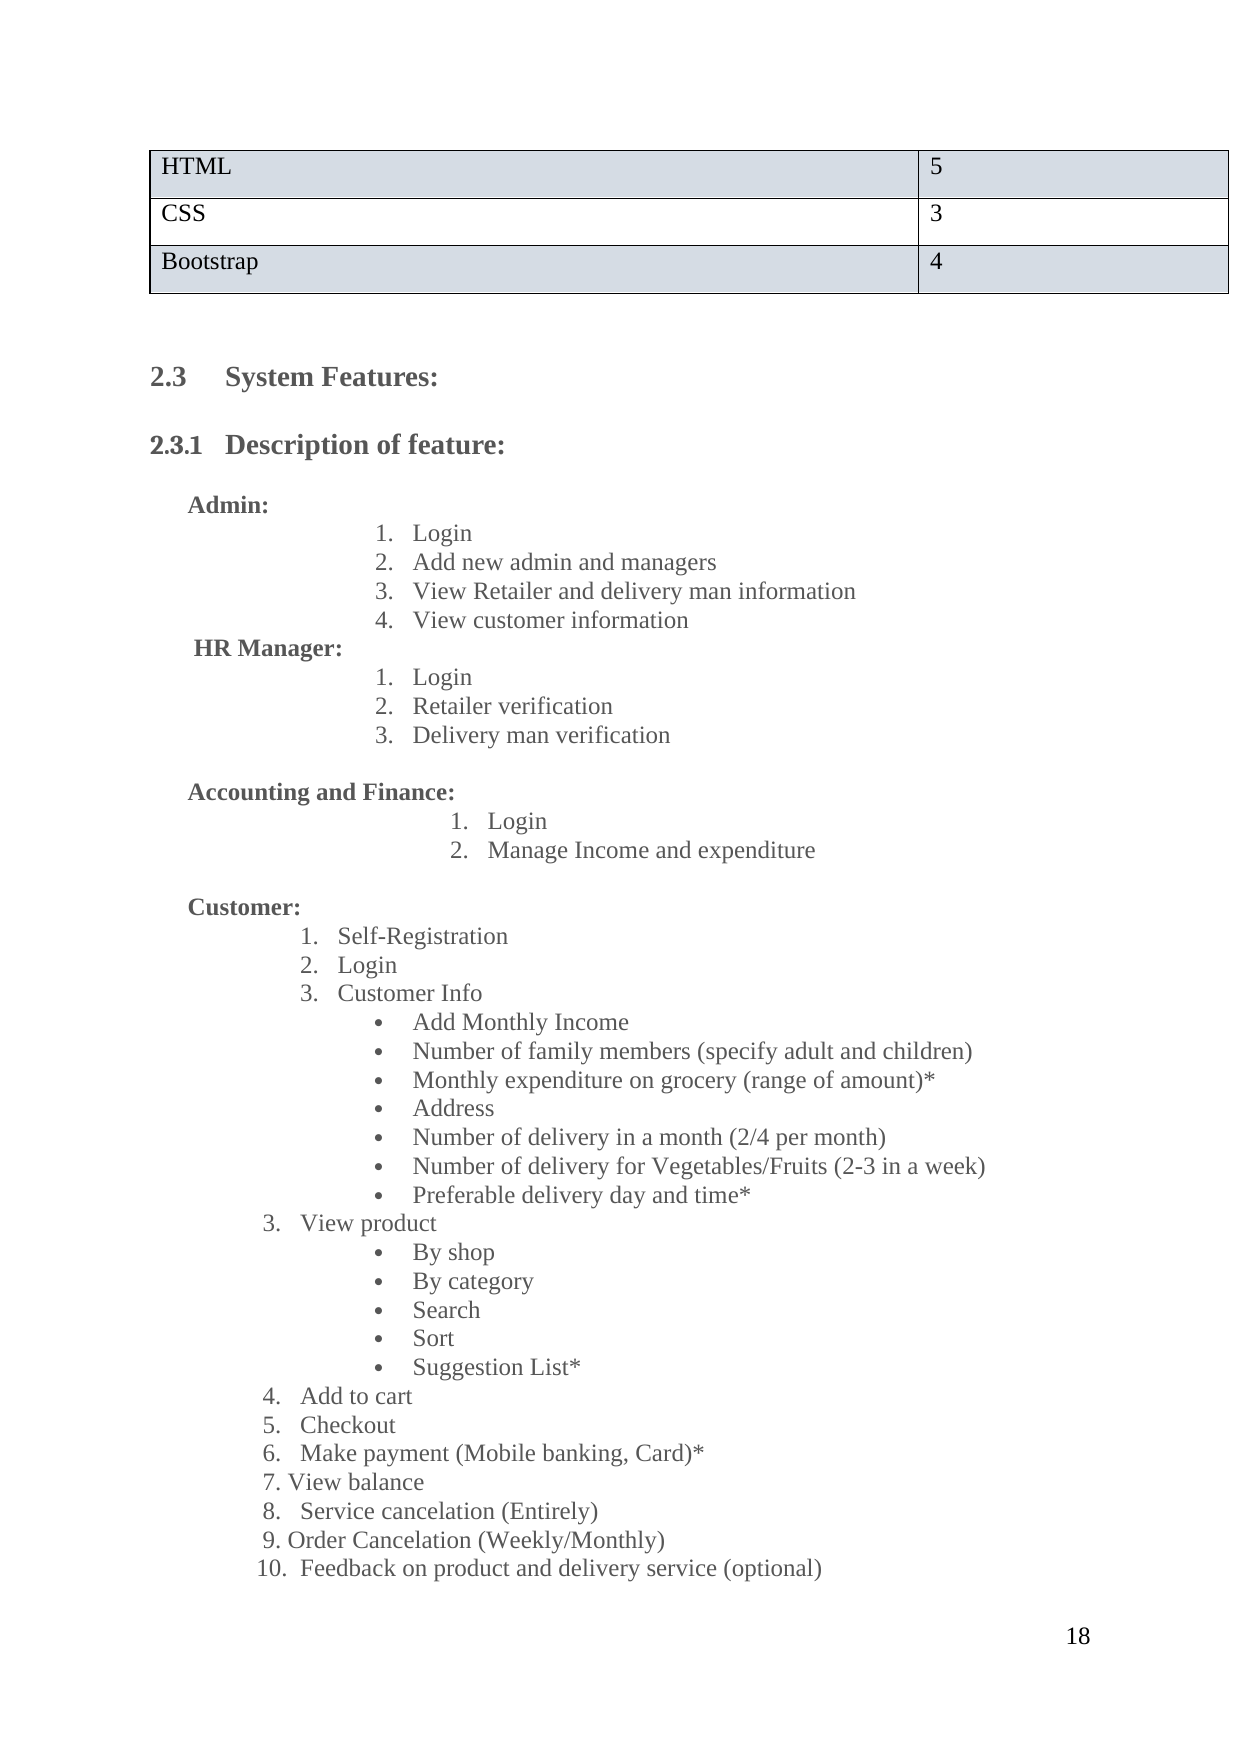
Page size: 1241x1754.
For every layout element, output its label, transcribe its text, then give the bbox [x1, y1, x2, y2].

text 6. Make payment (Mobile banking, Card)* [187, 1438, 1090, 1467]
table_cell 4 [919, 246, 1228, 292]
list View Retailer and delivery man information [375, 576, 1090, 605]
text Admin: [187, 490, 1090, 518]
list View customer information [375, 605, 1090, 633]
text 7. View balance [225, 1467, 1090, 1496]
table_cell HTML [151, 151, 918, 197]
table_cell 3 [919, 199, 1228, 245]
list Customer Info [300, 978, 1090, 1007]
list Manage Income and expenditure [450, 835, 1090, 863]
list Number of delivery in a month (2/4 per month) [375, 1122, 1090, 1151]
text 10. Feedback on product and delivery service (optional) [225, 1553, 1090, 1582]
subtitle 2.3.1 Description of feature: [150, 427, 1090, 461]
list Number of family members (specify adult and children) [375, 1036, 1090, 1065]
text Customer: [187, 892, 1090, 921]
list Sort [375, 1323, 1090, 1352]
text 5. Checkout [187, 1410, 1090, 1438]
list Login [300, 950, 1090, 978]
list Preferable delivery day and time* [375, 1180, 1090, 1208]
text Accounting and Finance: [187, 777, 1090, 806]
list Add new admin and managers [375, 547, 1090, 576]
list Delivery man verification [375, 720, 1090, 748]
list Login [375, 518, 1090, 547]
list By shop [375, 1237, 1090, 1266]
list Add Monthly Income [375, 1007, 1090, 1036]
text HR Manager: [187, 633, 1090, 662]
table_cell Bootstrap [151, 246, 918, 292]
table_cell 5 [919, 151, 1228, 197]
list Login [450, 806, 1090, 835]
list Login [375, 662, 1090, 691]
text 9. Order Cancelation (Weekly/Monthly) [225, 1525, 1090, 1553]
text 2.3 System Features: [150, 359, 1090, 393]
list Search [375, 1295, 1090, 1323]
text 4. Add to cart [187, 1381, 1090, 1410]
list Retailer verification [375, 691, 1090, 720]
list By category [375, 1266, 1090, 1295]
text 3. View product [187, 1208, 1090, 1237]
table_cell CSS [151, 199, 918, 245]
list Suggestion List* [375, 1352, 1090, 1381]
list Self-Registration [300, 921, 1090, 950]
text 8. Service cancelation (Entirely) [225, 1496, 1090, 1525]
list Address [375, 1093, 1090, 1122]
list Monthly expenditure on grocery (range of amount)* [375, 1065, 1090, 1093]
list Number of delivery for Vegetables/Fruits (2-3 in a week) [375, 1151, 1090, 1180]
